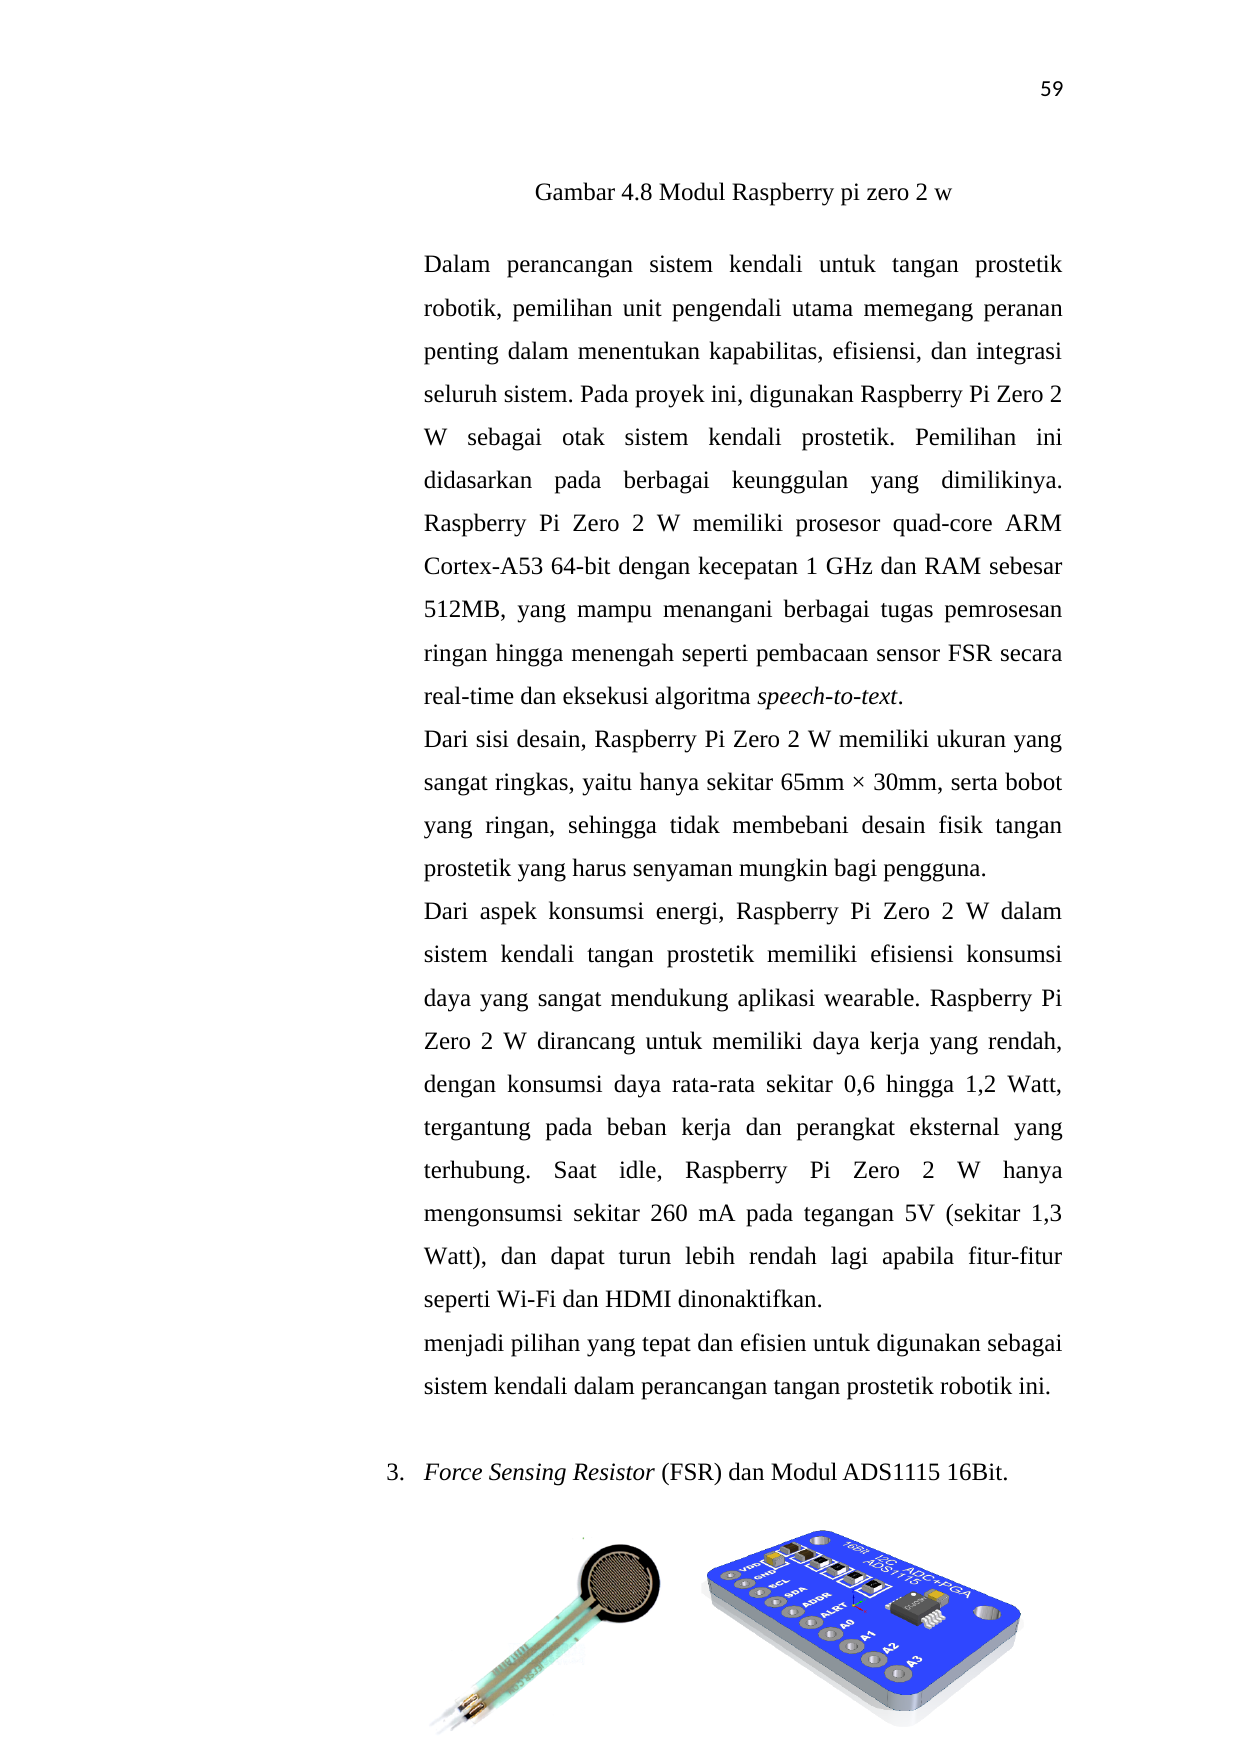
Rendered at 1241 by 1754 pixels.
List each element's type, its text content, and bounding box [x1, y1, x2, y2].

picture [428, 1517, 684, 1737]
list Dari sisi desain, Raspberry Pi Zero 2 W memiliki ukuran yang sangat ringkas, yaitu hanya sekitar 65mm × 30mm, serta bobot yang ringan, sehingga tidak membebani desain fisik tangan prostetik yang harus senyaman mungkin bagi pengguna. [424, 724, 1063, 882]
list Dari aspek konsumsi energi, Raspberry Pi Zero 2 W dalam sistem kendali tangan prostetik memiliki efisiensi konsumsi daya yang sangat mendukung aplikasi wearable. Raspberry Pi Zero 2 W dirancang untuk memiliki daya kerja yang rendah, dengan konsumsi daya rata-rata sekitar 0,6 hingga 1,2 Watt, tergantung pada beban kerja dan perangkat eksternal yang terhubung. Saat idle, Raspberry Pi Zero 2 W hanya mengonsumsi sekitar 260 mA pada tegangan 5V (sekitar 1,3 Watt), dan dapat turun lebih rendah lagi apabila fitur-fitur seperti Wi-Fi dan HDMI dinonaktifkan. [424, 896, 1063, 1313]
list Dalam perancangan sistem kendali untuk tangan prostetik robotik, pemilihan unit pengendali utama memegang peranan penting dalam menentukan kapabilitas, efisiensi, dan integrasi seluruh sistem. Pada proyek ini, digunakan Raspberry Pi Zero 2 W sebagai otak sistem kendali prostetik. Pemilihan ini didasarkan pada berbagai keunggulan yang dimilikinya. Raspberry Pi Zero 2 W memiliki prosesor quad-core ARM Cortex-A53 64-bit dengan kecepatan 1 GHz dan RAM sebesar 512MB, yang mampu menangani berbagai tugas pemrosesan ringan hingga menengah seperti pembacaan sensor FSR secara real-time dan eksekusi algoritma speech-to-text. [424, 249, 1063, 709]
picture [701, 1530, 1024, 1739]
list Force Sensing Resistor (FSR) dan Modul ADS1115 16Bit. [386, 1457, 1063, 1486]
list menjadi pilihan yang tepat dan efisien untuk digunakan sebagai sistem kendali dalam perancangan tangan prostetik robotik ini. [424, 1328, 1063, 1399]
text Gambar 4.8 Modul Raspberry pi zero 2 w [349, 177, 1063, 206]
